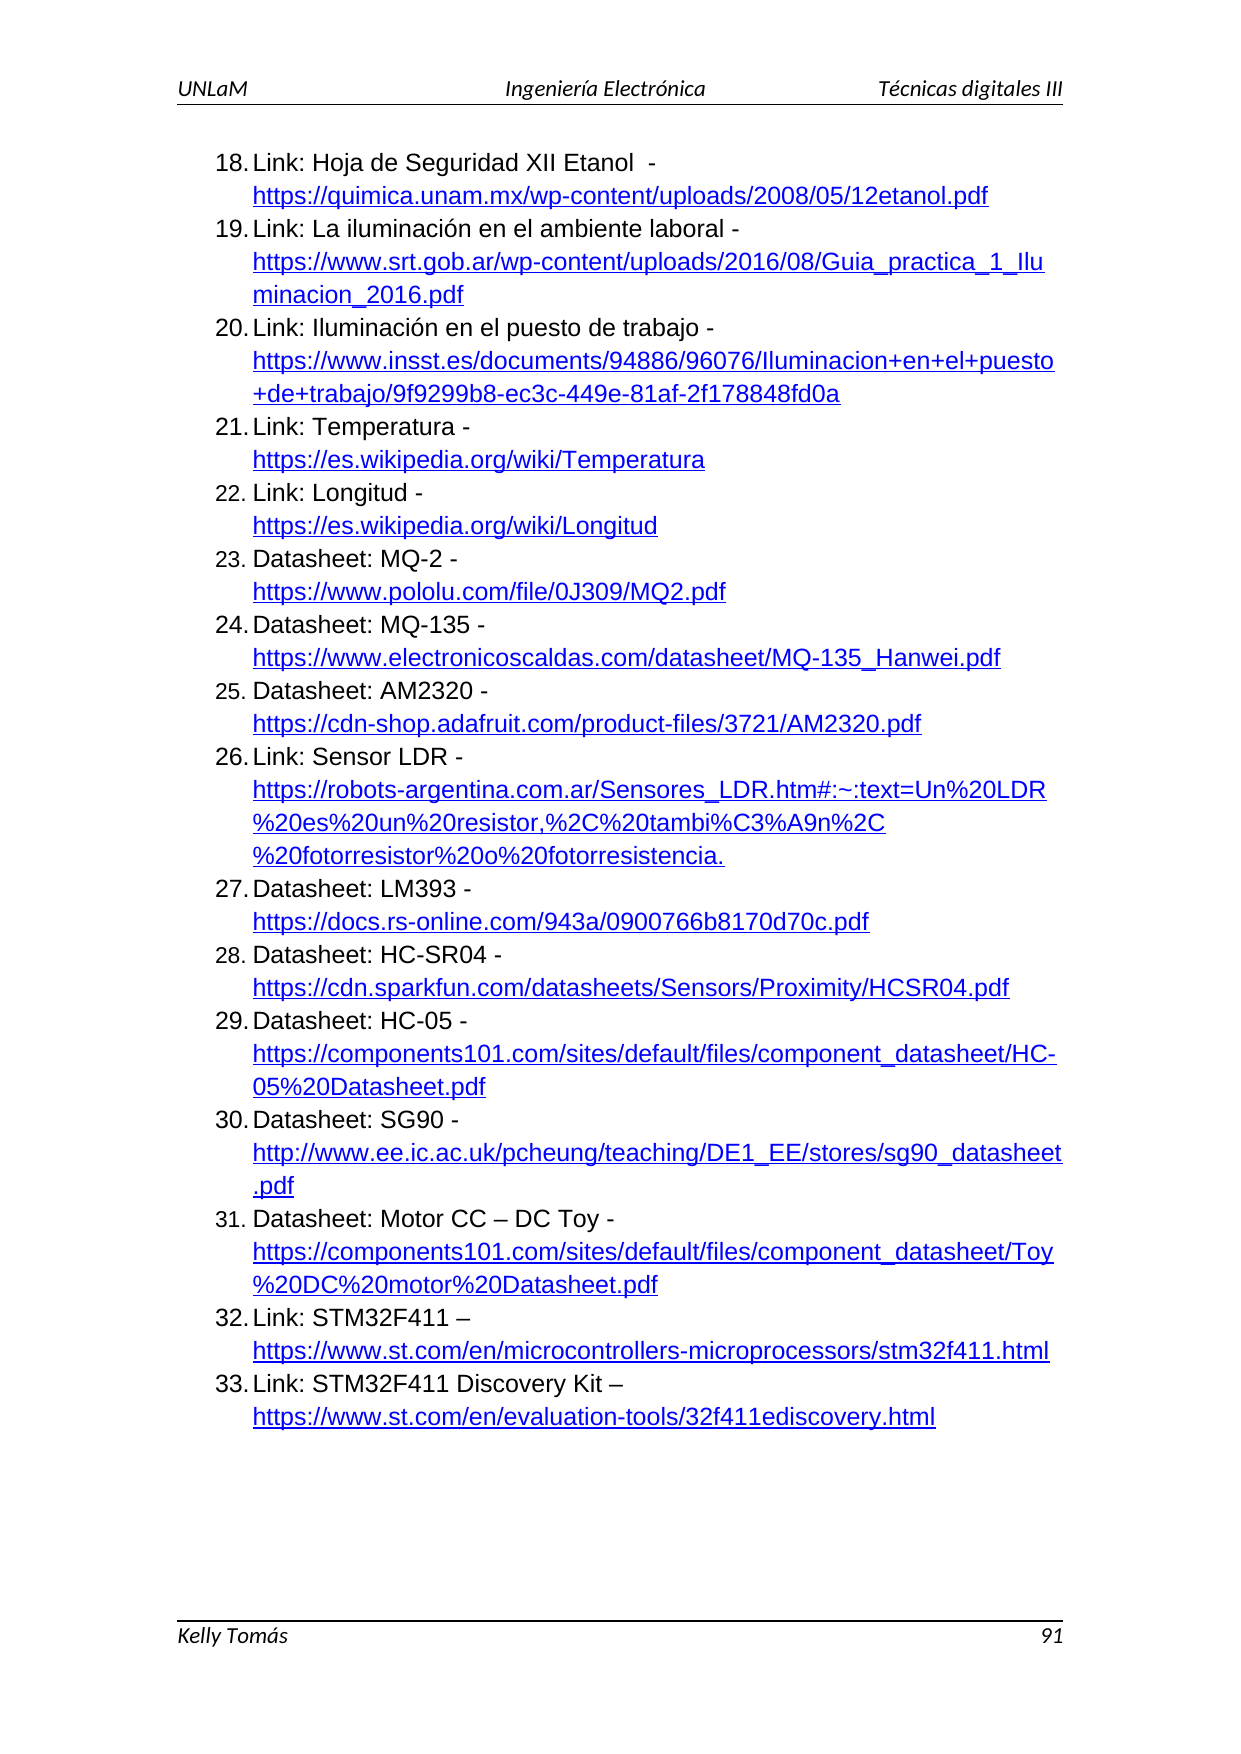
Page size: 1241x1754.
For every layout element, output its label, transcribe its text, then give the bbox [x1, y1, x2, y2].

list Link: La iluminación en el ambiente laboral - https://www.srt.gob.ar/wp-content/uploads/2016/08/Guia_practica_1_Iluminacion_2016.pdf [215, 214, 1063, 308]
list Link: Temperatura - https://es.wikipedia.org/wiki/Temperatura [215, 412, 1063, 473]
list Datasheet: Motor CC – DC Toy - https://components101.com/sites/default/files/component_datasheet/Toy%20DC%20motor%20Datasheet.pdf [215, 1204, 1063, 1299]
list Datasheet: LM393 - https://docs.rs-online.com/943a/0900766b8170d70c.pdf [215, 874, 1063, 936]
list Datasheet: MQ-2 - https://www.pololu.com/file/0J309/MQ2.pdf [215, 544, 1063, 606]
list Link: STM32F411 – https://www.st.com/en/microcontrollers-microprocessors/stm32f411.html [215, 1303, 1063, 1365]
list Datasheet: SG90 - http://www.ee.ic.ac.uk/pcheung/teaching/DE1_EE/stores/sg90_datasheet.pdf [215, 1105, 1063, 1200]
list Datasheet: MQ-135 - https://www.electronicoscaldas.com/datasheet/MQ-135_Hanwei.pdf [215, 610, 1063, 672]
list Link: STM32F411 Discovery Kit – https://www.st.com/en/evaluation-tools/32f411ediscovery.html [215, 1369, 1063, 1466]
list Link: Iluminación en el puesto de trabajo - https://www.insst.es/documents/94886/96076/Iluminacion+en+el+puesto+de+trabajo/9f9299b8-ec3c-449e-81af-2f178848fd0a [215, 313, 1063, 407]
list Link: Hoja de Seguridad XII Etanol - https://quimica.unam.mx/wp-content/uploads/2008/05/12etanol.pdf [215, 148, 1063, 209]
list Datasheet: HC-05 - https://components101.com/sites/default/files/component_datasheet/HC-05%20Datasheet.pdf [215, 1006, 1063, 1101]
list Datasheet: AM2320 - https://cdn-shop.adafruit.com/product-files/3721/AM2320.pdf [215, 676, 1063, 738]
list Link: Longitud - https://es.wikipedia.org/wiki/Longitud [215, 478, 1063, 539]
list Link: Sensor LDR - https://robots-argentina.com.ar/Sensores_LDR.htm#:~:text=Un%20LDR%20es%20un%20resistor,%2C%20tambi%C3%A9n%2C%20fotorresistor%20o%20fotorresistencia. [215, 742, 1063, 870]
list Datasheet: HC-SR04 - https://cdn.sparkfun.com/datasheets/Sensors/Proximity/HCSR04.pdf [215, 940, 1063, 1002]
